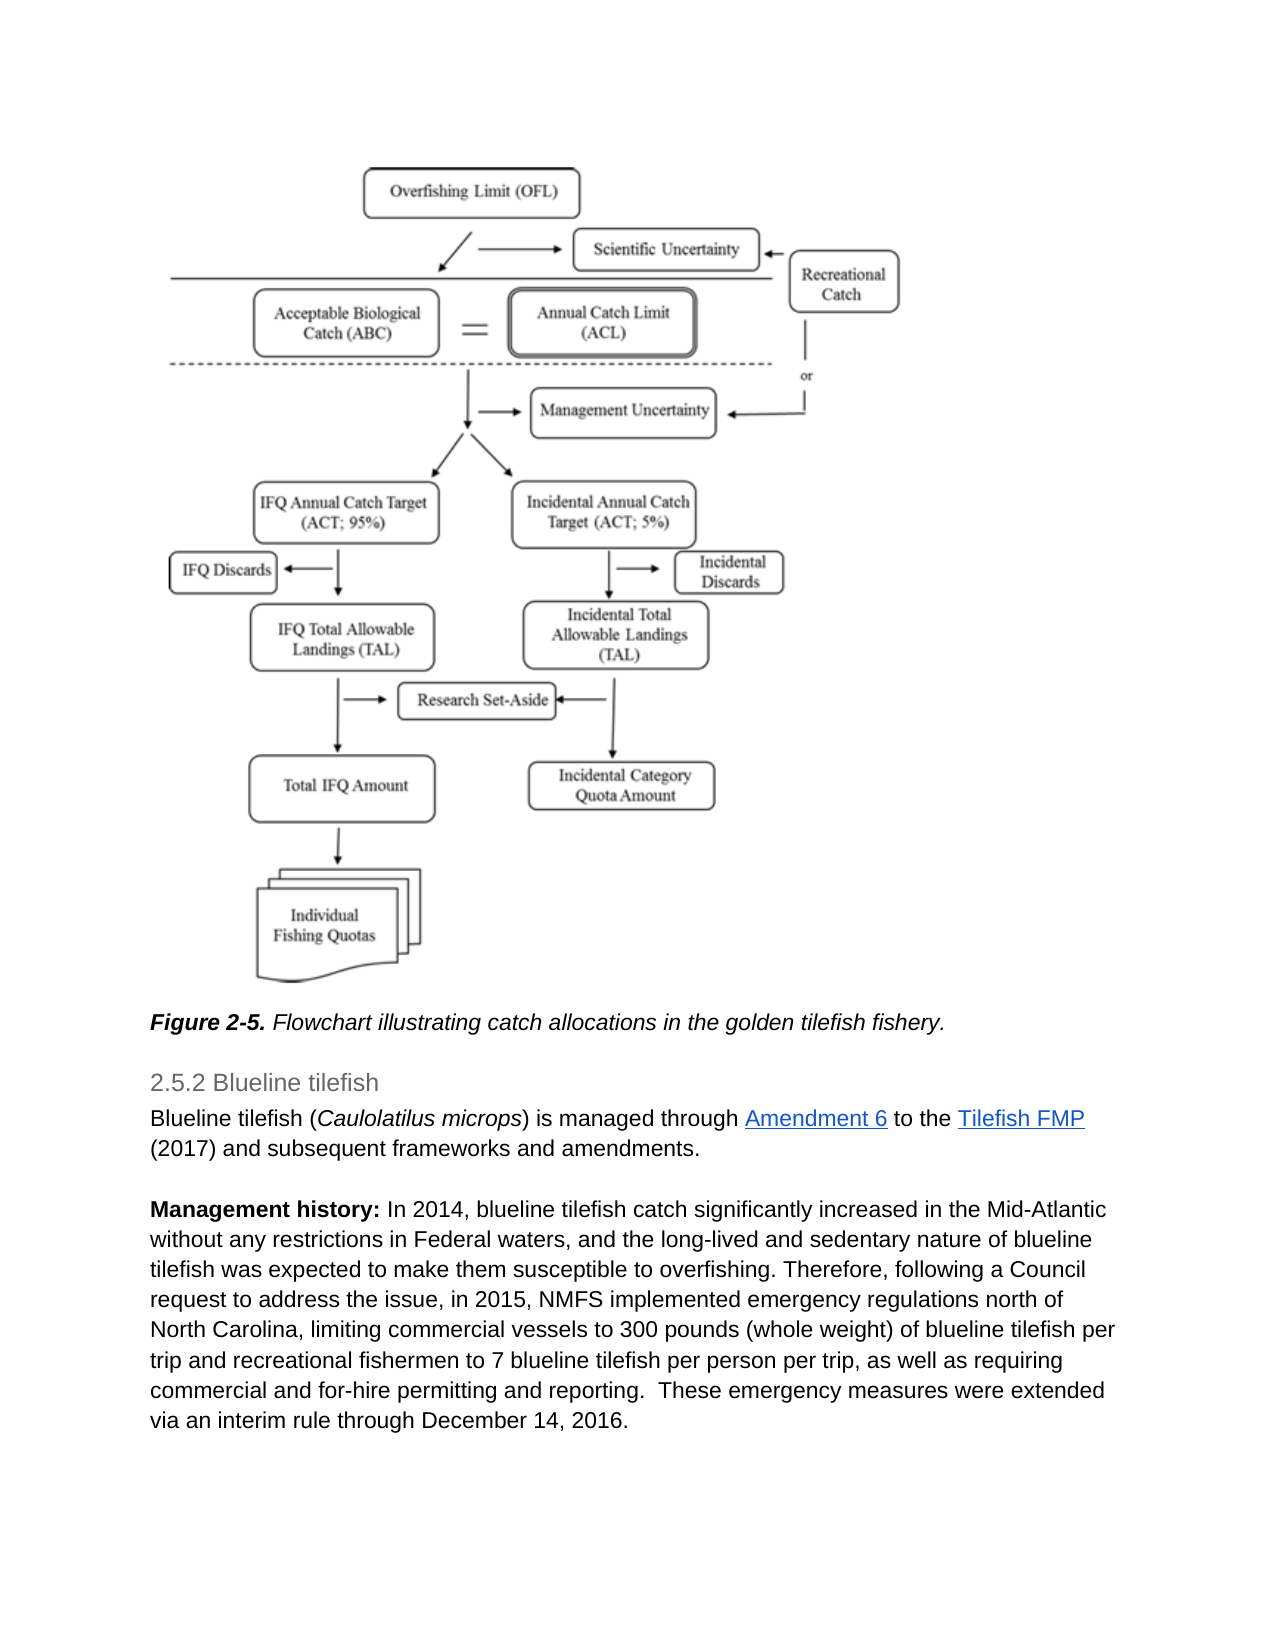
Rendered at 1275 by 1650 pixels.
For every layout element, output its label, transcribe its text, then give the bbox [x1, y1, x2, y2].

text Management history: In 2014, blueline tilefish catch significantly increased in the Mid-Atlantic without any restrictions in Federal waters, and the long-lived and sedentary nature of blueline tilefish was expected to make them susceptible to overfishing. Therefore, following a Council request to address the issue, in 2015, NMFS implemented emergency regulations north of North Carolina, limiting commercial vessels to 300 pounds (whole weight) of blueline tilefish per trip and recreational fishermen to 7 blueline tilefish per person per trip, as well as requiring commercial and for-hire permitting and reporting. These emergency measures were extended via an interim rule through December 14, 2016. [150, 1196, 1125, 1433]
subtitle 2.5.2 Blueline tilefish [150, 1068, 1125, 1097]
text Figure 2-5. Flowchart illustrating catch allocations in the golden tilefish fishery. [150, 1008, 1125, 1035]
text Blueline tilefish (Caulolatilus microps) is managed through Amendment 6 to the Tilefish FMP (2017) and subsequent frameworks and amendments. [150, 1105, 1125, 1162]
picture [150, 150, 921, 1005]
